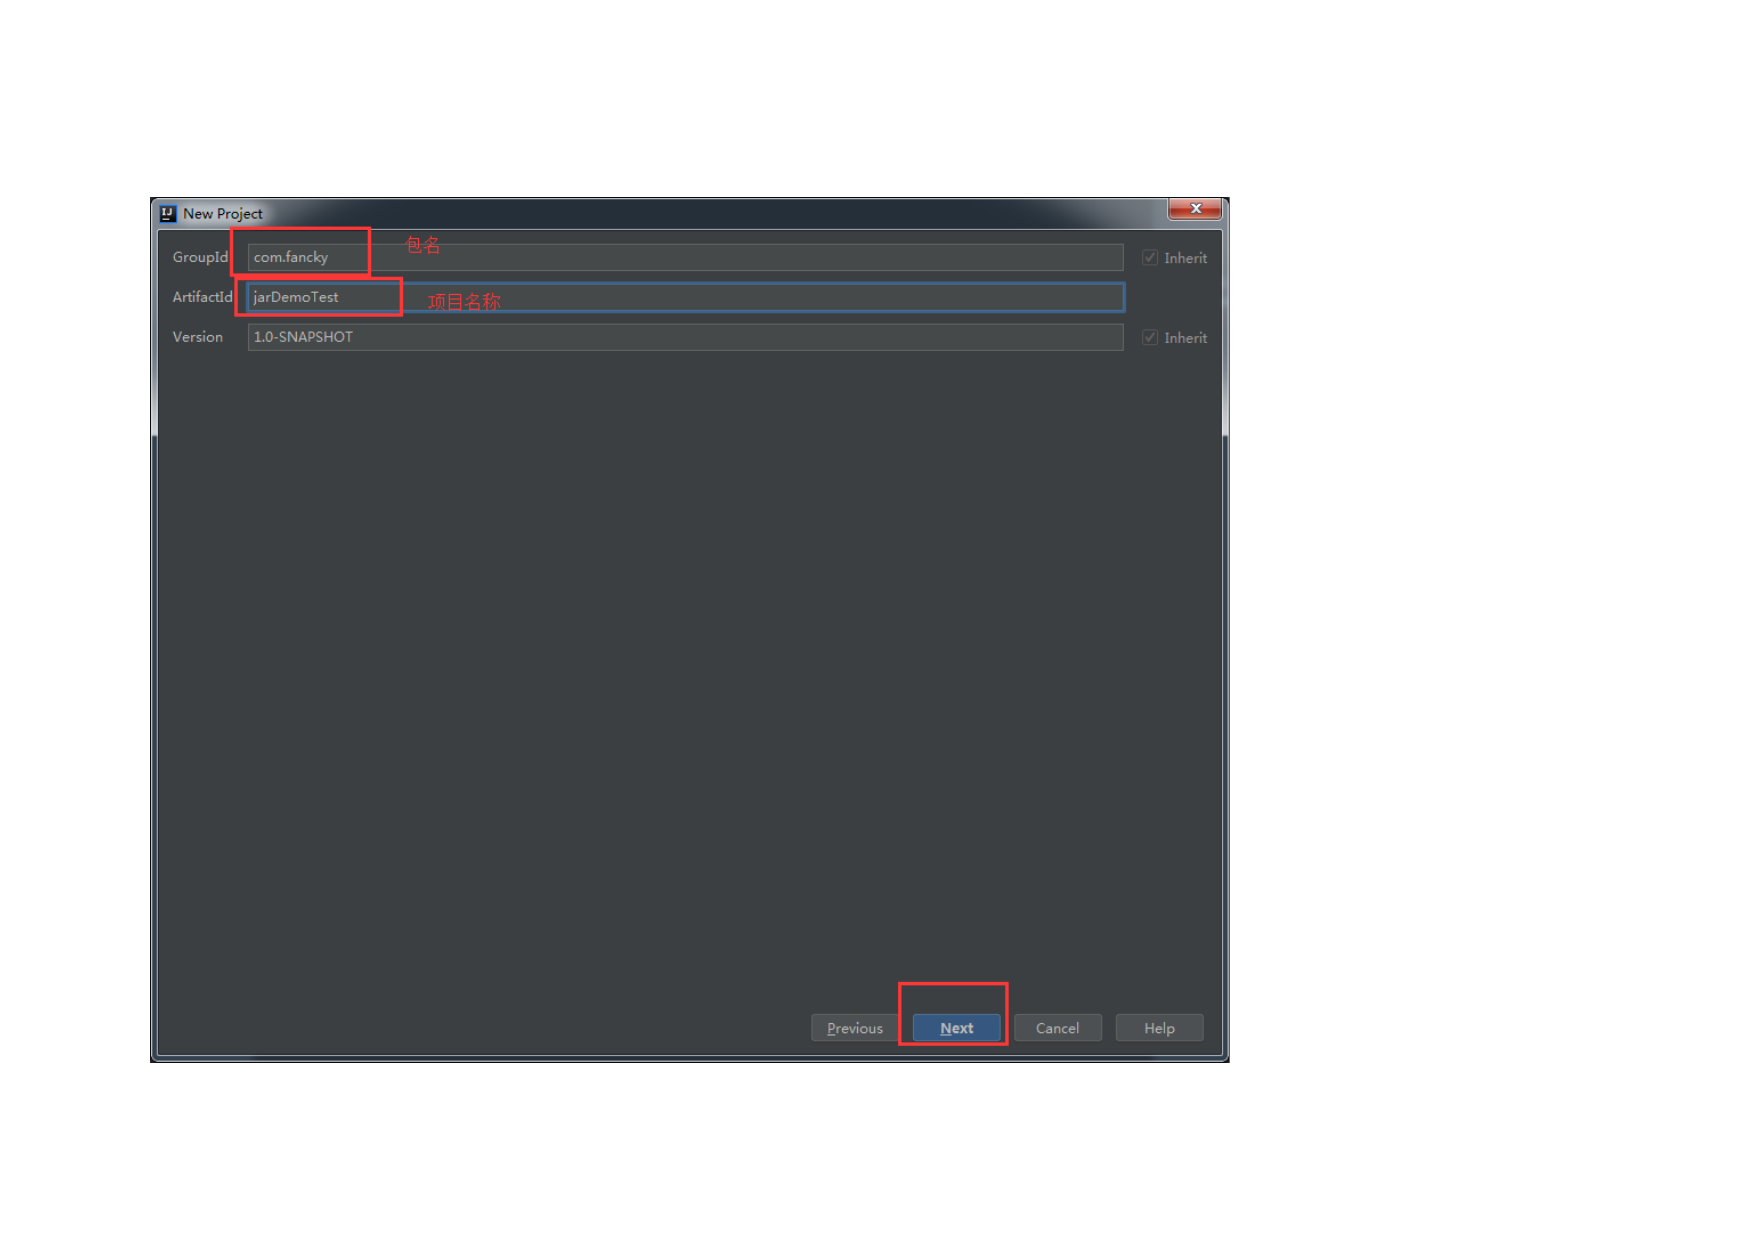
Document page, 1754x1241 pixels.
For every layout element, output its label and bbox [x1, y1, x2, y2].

picture [150, 197, 1230, 1063]
